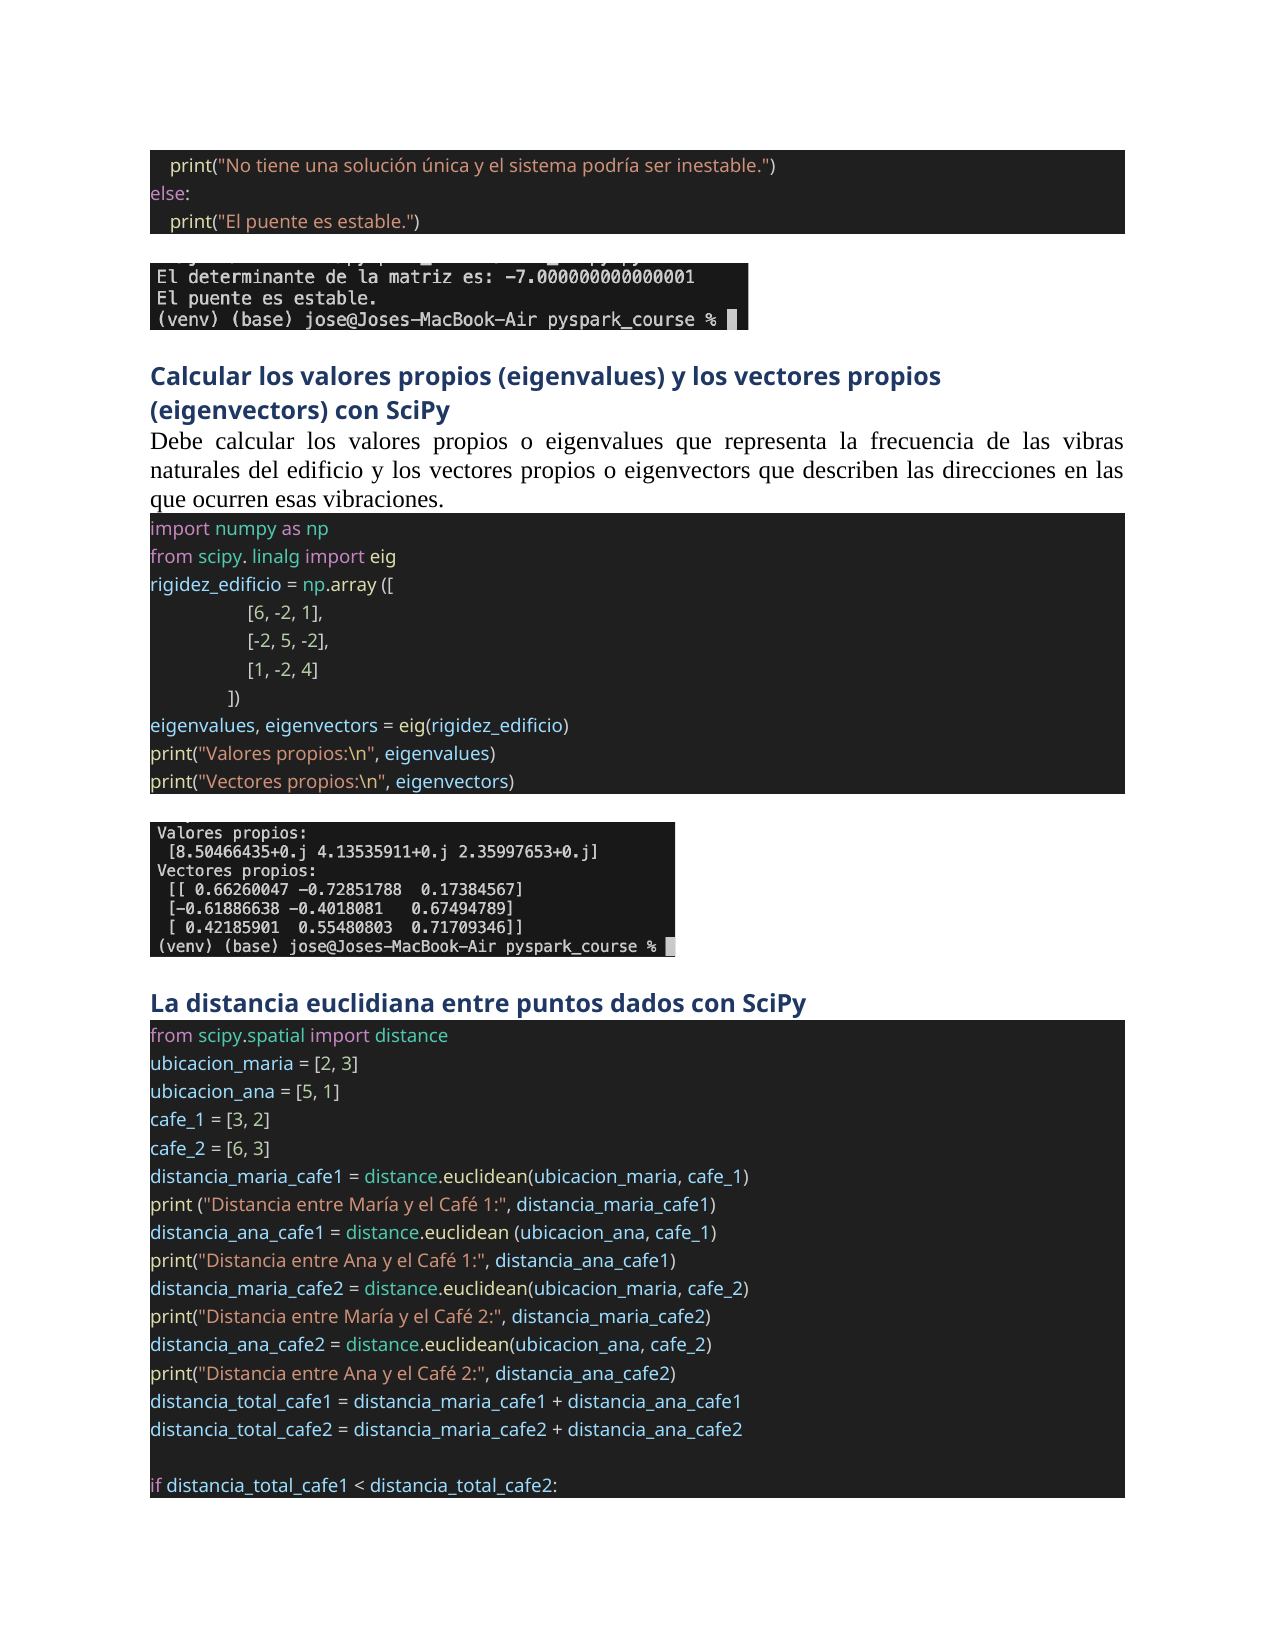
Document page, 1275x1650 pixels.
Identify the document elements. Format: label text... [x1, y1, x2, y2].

text distancia_total_cafe2 = distancia_maria_cafe2 + distancia_ana_cafe2 [150, 1413, 1125, 1442]
text print ("Distancia entre María y el Café 1:", distancia_maria_cafe1) [150, 1188, 1125, 1217]
text import numpy as np [150, 513, 1125, 541]
text if distancia_total_cafe1 < distancia_total_cafe2: [150, 1470, 1125, 1498]
text distancia_ana_cafe2 = distance.euclidean(ubicacion_ana, cafe_2) [150, 1329, 1125, 1357]
text print("Valores propios:\n", eigenvalues) [150, 738, 1125, 766]
text print("El puente es estable.") [150, 206, 1125, 234]
text Debe calcular los valores propios o eigenvalues que representa la frecuencia de las vibras naturales del edificio y los vectores propios o eigenvectors que describen las direcciones en las que ocurren esas vibraciones. [150, 426, 1125, 513]
text print("Distancia entre Ana y el Café 2:", distancia_ana_cafe2) [150, 1357, 1125, 1385]
subtitle La distancia euclidiana entre puntos dados con SciPy [150, 986, 1125, 1020]
text eigenvalues, eigenvectors = eig(rigidez_edificio) [150, 709, 1125, 738]
subtitle Calcular los valores propios (eigenvalues) y los vectores propios (eigenvectors) con SciPy [150, 358, 1125, 426]
text print("Vectores propios:\n", eigenvectors) [150, 766, 1125, 794]
text else: [150, 178, 1125, 206]
text cafe_2 = [6, 3] [150, 1132, 1125, 1160]
text distancia_maria_cafe1 = distance.euclidean(ubicacion_maria, cafe_1) [150, 1160, 1125, 1188]
text distancia_total_cafe1 = distancia_maria_cafe1 + distancia_ana_cafe1 [150, 1385, 1125, 1413]
text print("No tiene una solución única y el sistema podría ser inestable.") [150, 150, 1125, 178]
text cafe_1 = [3, 2] [150, 1104, 1125, 1132]
picture [150, 263, 749, 330]
text ubicacion_ana = [5, 1] [150, 1076, 1125, 1104]
text print("Distancia entre María y el Café 2:", distancia_maria_cafe2) [150, 1301, 1125, 1329]
text rigidez_edificio = np.array ([ [150, 569, 1125, 597]
text [6, -2, 1], [150, 597, 1125, 625]
text ubicacion_maria = [2, 3] [150, 1048, 1125, 1076]
text distancia_ana_cafe1 = distance.euclidean (ubicacion_ana, cafe_1) [150, 1217, 1125, 1245]
text ]) [150, 681, 1125, 709]
text from scipy.spatial import distance [150, 1020, 1125, 1048]
text from scipy. linalg import eig [150, 541, 1125, 569]
picture [150, 822, 675, 957]
text print("Distancia entre Ana y el Café 1:", distancia_ana_cafe1) [150, 1245, 1125, 1273]
text distancia_maria_cafe2 = distance.euclidean(ubicacion_maria, cafe_2) [150, 1273, 1125, 1301]
text [1, -2, 4] [150, 653, 1125, 681]
text [-2, 5, -2], [150, 625, 1125, 653]
